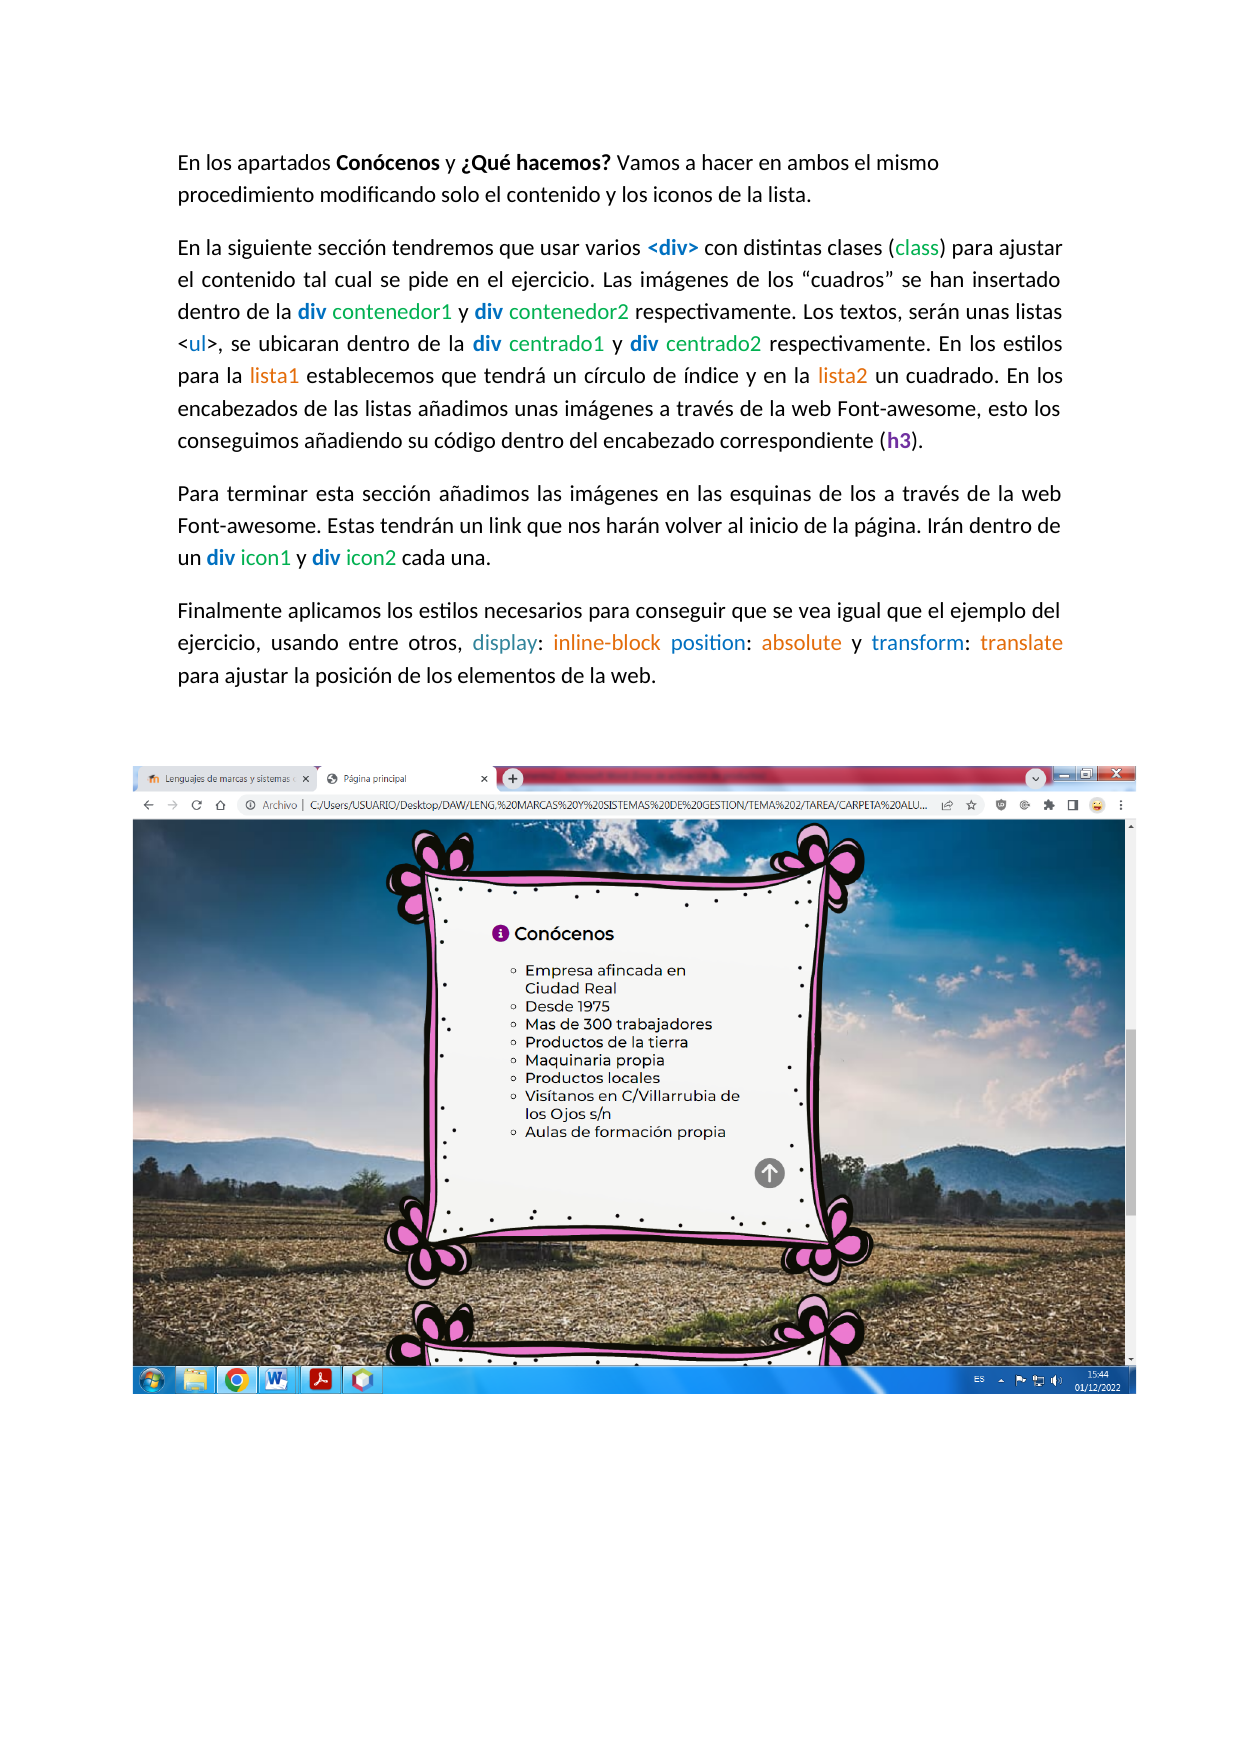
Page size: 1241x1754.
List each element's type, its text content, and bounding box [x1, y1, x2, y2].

text En la siguiente sección tendremos que usar varios <div> con distintas clases (class) para ajustar el contenido tal cual se pide en el ejercicio. Las imágenes de los “cuadros” se han insertado dentro de la div contenedor1 y div contenedor2 respectivamente. Los textos, serán unas listas <ul>, se ubicaran dentro de la div centrado1 y div centrado2 respectivamente. En los estilos para la lista1 establecemos que tendrá un círculo de índice y en la lista2 un cuadrado. En los encabezados de las listas añadimos unas imágenes a través de la web Font-awesome, esto los conseguimos añadiendo su código dentro del encabezado correspondiente (h3). [177, 233, 1063, 454]
picture [132, 766, 1137, 1394]
text Finalmente aplicamos los estilos necesarios para conseguir que se vea igual que el ejemplo del ejercicio, usando entre otros, display: inline-block position: absolute y transform: translate para ajustar la posición de los elementos de la web. [177, 596, 1063, 689]
text Para terminar esta sección añadimos las imágenes en las esquinas de los a través de la web Font-awesome. Estas tendrán un link que nos harán volver al inicio de la página. Irán dentro de un div icon1 y div icon2 cada una. [177, 479, 1063, 571]
text En los apartados Conócenos y ¿Qué hacemos? Vamos a hacer en ambos el mismo procedimiento modificando solo el contenido y los iconos de la lista. [177, 148, 1063, 208]
